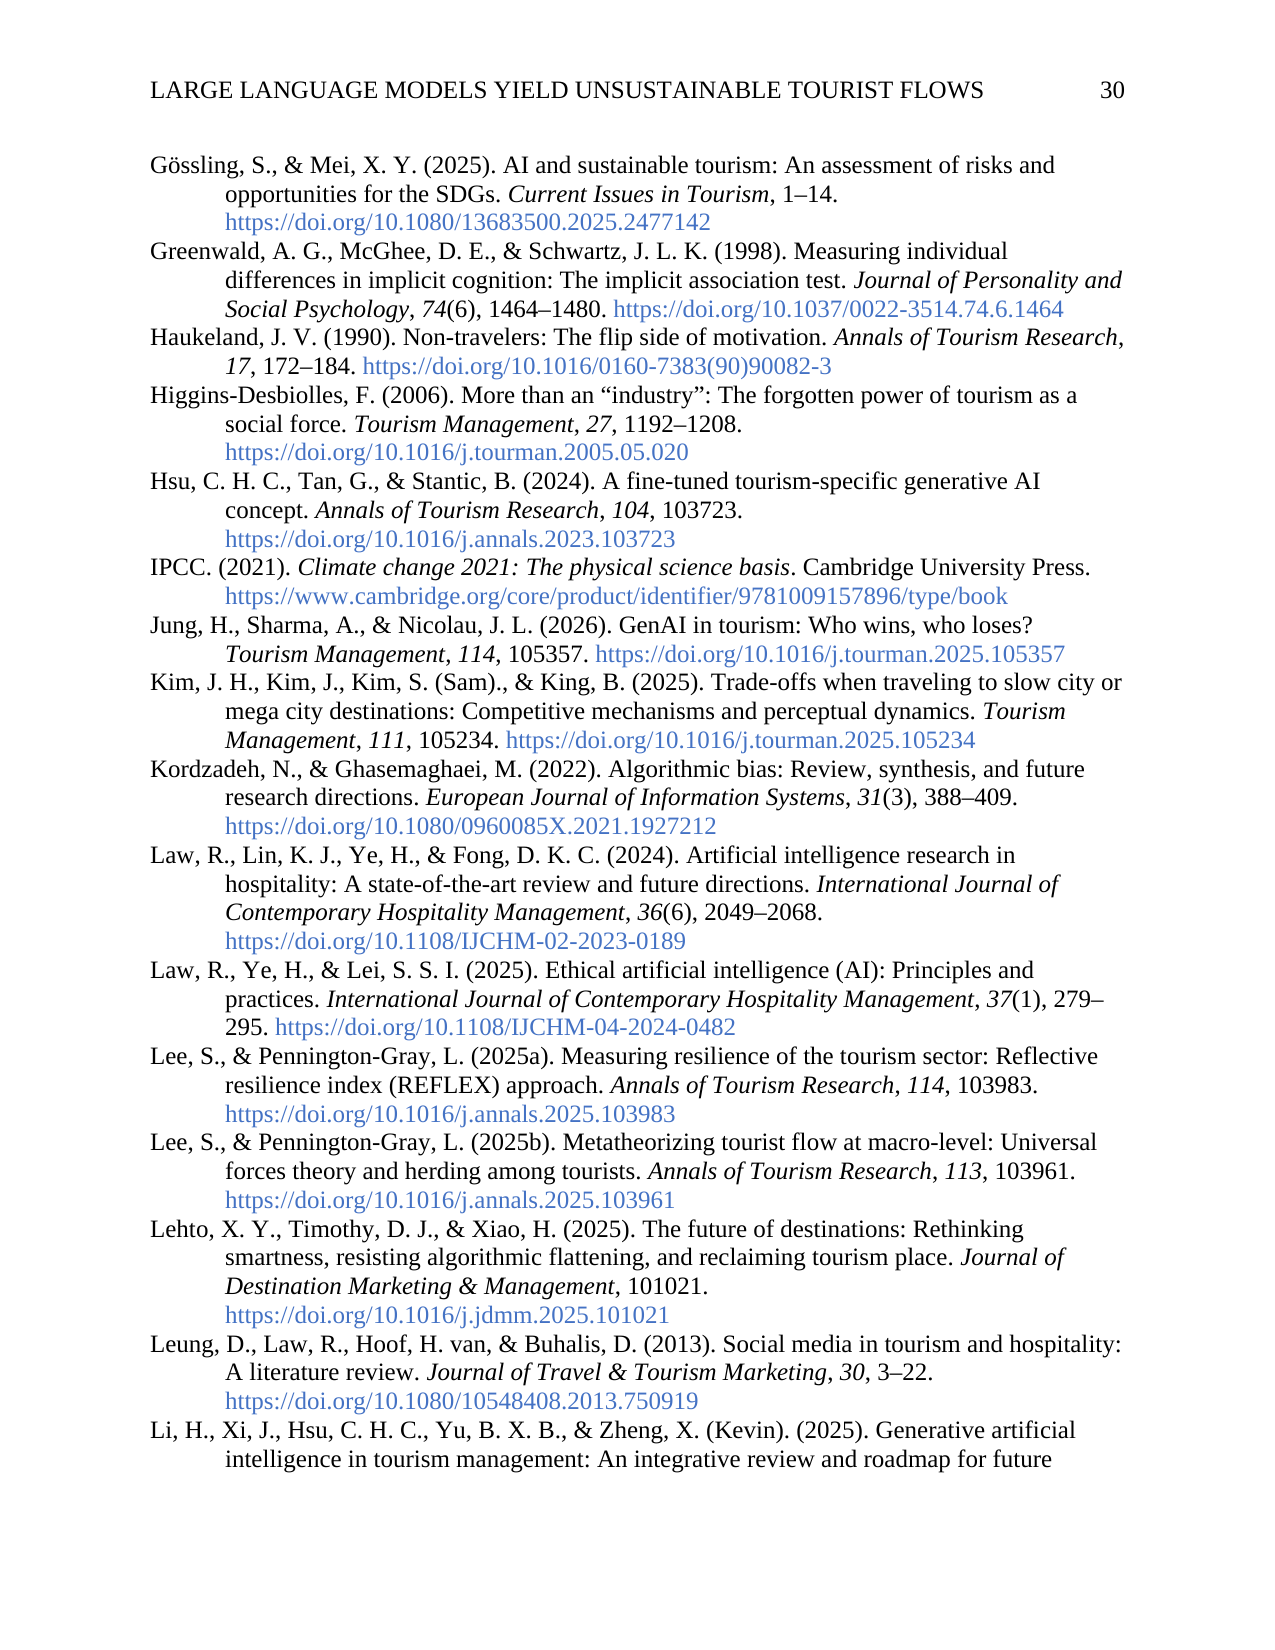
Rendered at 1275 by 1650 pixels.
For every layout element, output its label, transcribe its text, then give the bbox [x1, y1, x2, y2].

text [150, 1415, 1125, 1472]
text Law, R., Lin, K. J., Ye, H., & Fong, D. K. C. (2024). Artificial intelligence research in hospitality: A state-of-the-art review and future directions. International Journal of Contemporary Hospitality Management, 36(6), 2049–2068. https://doi.org/10.1108/IJCHM-02-2023-0189 [150, 840, 1125, 955]
text Greenwald, A. G., McGhee, D. E., & Schwartz, J. L. K. (1998). Measuring individual differences in implicit cognition: The implicit association test. Journal of Personality and Social Psychology, 74(6), 1464–1480. https://doi.org/10.1037/0022-3514.74.6.1464 [150, 236, 1125, 322]
text Kim, J. H., Kim, J., Kim, S. (Sam)., & King, B. (2025). Trade-offs when traveling to slow city or mega city destinations: Competitive mechanisms and perceptual dynamics. Tourism Management, 111, 105234. https://doi.org/10.1016/j.tourman.2025.105234 [150, 667, 1125, 754]
text Law, R., Ye, H., & Lei, S. S. I. (2025). Ethical artificial intelligence (AI): Principles and practices. International Journal of Contemporary Hospitality Management, 37(1), 279–295. https://doi.org/10.1108/IJCHM-04-2024-0482 [150, 955, 1125, 1041]
text Lee, S., & Pennington-Gray, L. (2025b). Metatheorizing tourist flow at macro-level: Universal forces theory and herding among tourists. Annals of Tourism Research, 113, 103961. https://doi.org/10.1016/j.annals.2025.103961 [150, 1127, 1125, 1214]
text Haukeland, J. V. (1990). Non-travelers: The flip side of motivation. Annals of Tourism Research, 17, 172–184. https://doi.org/10.1016/0160-7383(90)90082-3 [150, 322, 1125, 380]
text Lehto, X. Y., Timothy, D. J., & Xiao, H. (2025). The future of destinations: Rethinking smartness, resisting algorithmic flattening, and reclaiming tourism place. Journal of Destination Marketing & Management, 101021. https://doi.org/10.1016/j.jdmm.2025.101021 [150, 1214, 1125, 1329]
text Hsu, C. H. C., Tan, G., & Stantic, B. (2024). A fine-tuned tourism-specific generative AI concept. Annals of Tourism Research, 104, 103723. https://doi.org/10.1016/j.annals.2023.103723 [150, 466, 1125, 552]
text Jung, H., Sharma, A., & Nicolau, J. L. (2026). GenAI in tourism: Who wins, who loses? Tourism Management, 114, 105357. https://doi.org/10.1016/j.tourman.2025.105357 [150, 610, 1125, 667]
text Higgins-Desbiolles, F. (2006). More than an “industry”: The forgotten power of tourism as a social force. Tourism Management, 27, 1192–1208. https://doi.org/10.1016/j.tourman.2005.05.020 [150, 380, 1125, 466]
text Leung, D., Law, R., Hoof, H. van, & Buhalis, D. (2013). Social media in tourism and hospitality: A literature review. Journal of Travel & Tourism Marketing, 30, 3–22. https://doi.org/10.1080/10548408.2013.750919 [150, 1329, 1125, 1415]
text Kordzadeh, N., & Ghasemaghaei, M. (2022). Algorithmic bias: Review, synthesis, and future research directions. European Journal of Information Systems, 31(3), 388–409. https://doi.org/10.1080/0960085X.2021.1927212 [150, 754, 1125, 840]
text Lee, S., & Pennington-Gray, L. (2025a). Measuring resilience of the tourism sector: Reflective resilience index (REFLEX) approach. Annals of Tourism Research, 114, 103983. https://doi.org/10.1016/j.annals.2025.103983 [150, 1041, 1125, 1127]
text IPCC. (2021). Climate change 2021: The physical science basis. Cambridge University Press. https://www.cambridge.org/core/product/identifier/9781009157896/type/book [150, 552, 1125, 610]
text Gössling, S., & Mei, X. Y. (2025). AI and sustainable tourism: An assessment of risks and opportunities for the SDGs. Current Issues in Tourism, 1–14. https://doi.org/10.1080/13683500.2025.2477142 [150, 150, 1125, 236]
